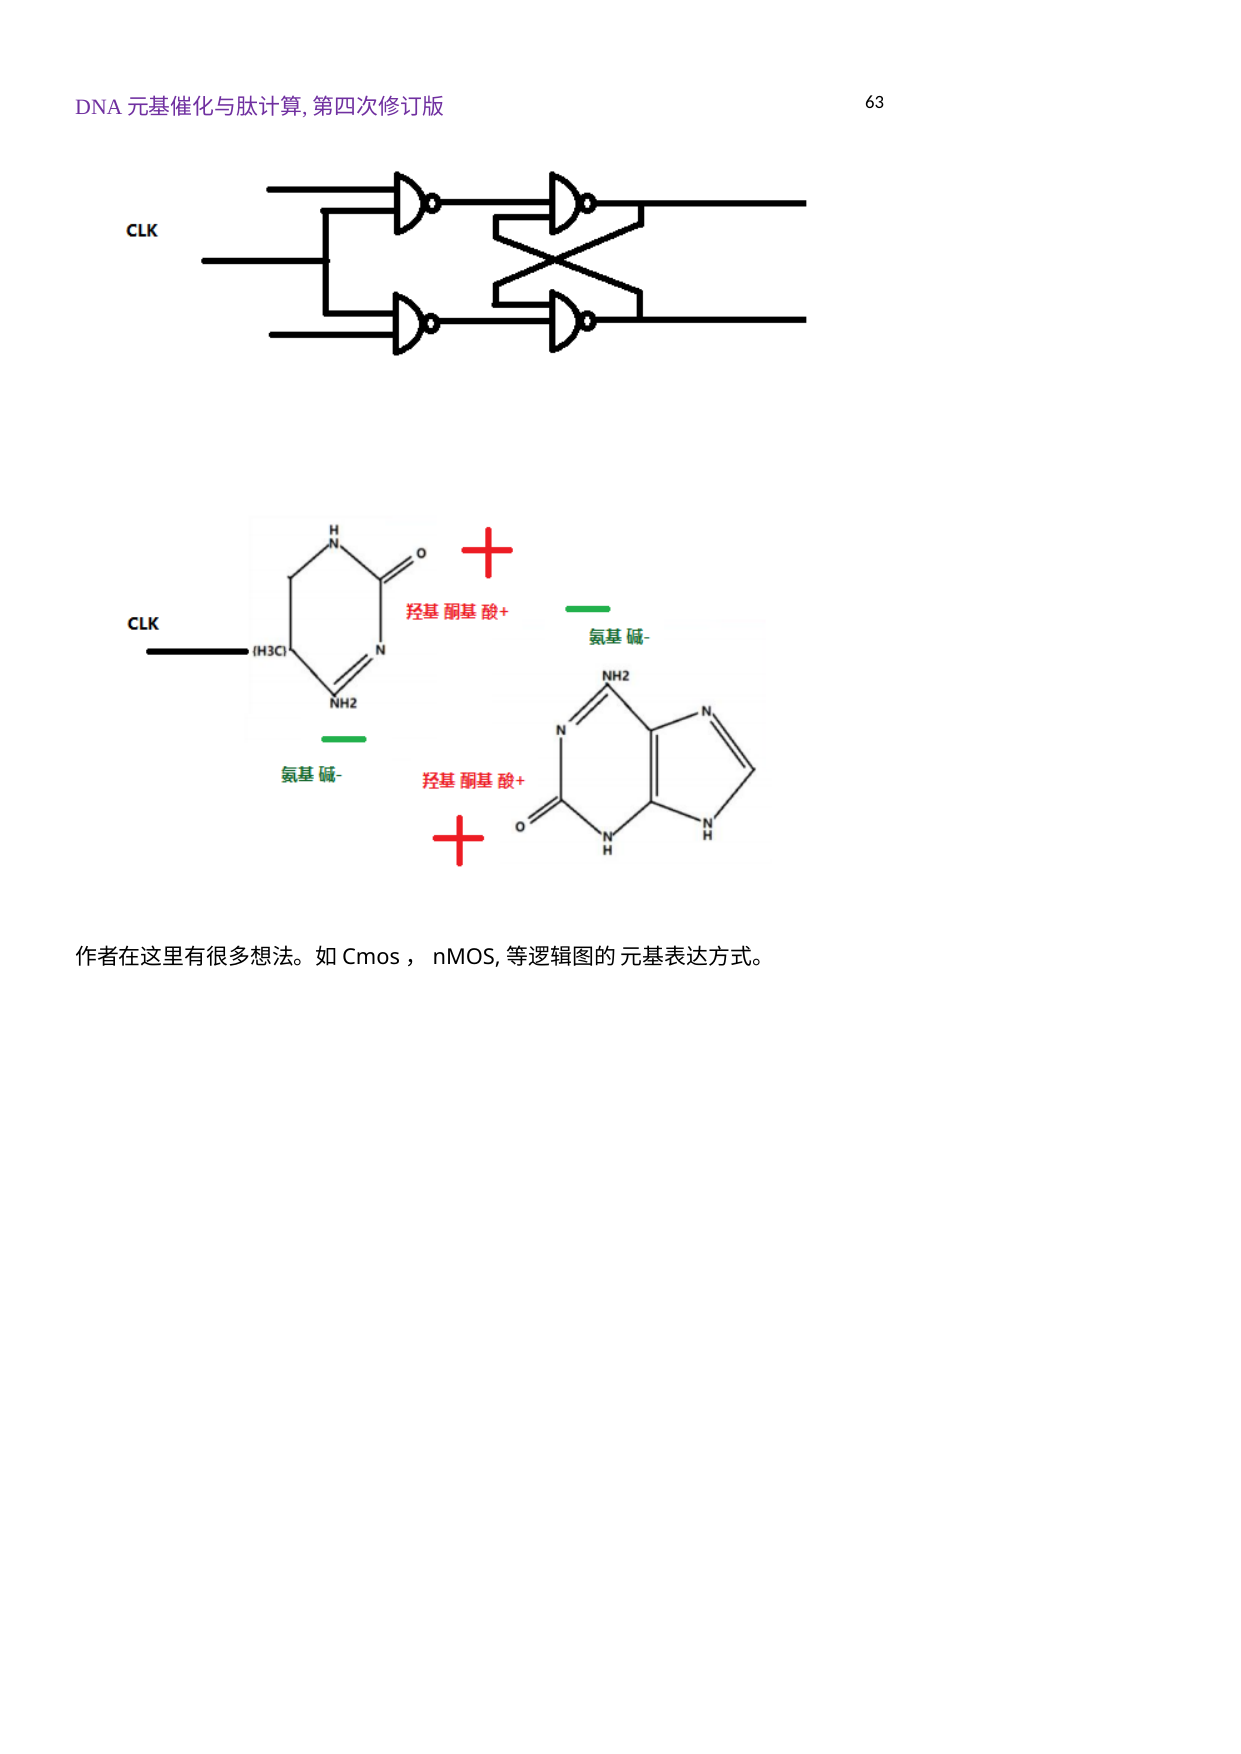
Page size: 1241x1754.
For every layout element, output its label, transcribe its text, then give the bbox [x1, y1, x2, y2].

picture [75, 139, 807, 894]
text 作者在这里有很多想法。如Cmos ， nMOS, 等逻辑图的 元基表达方式。 [75, 939, 1165, 971]
